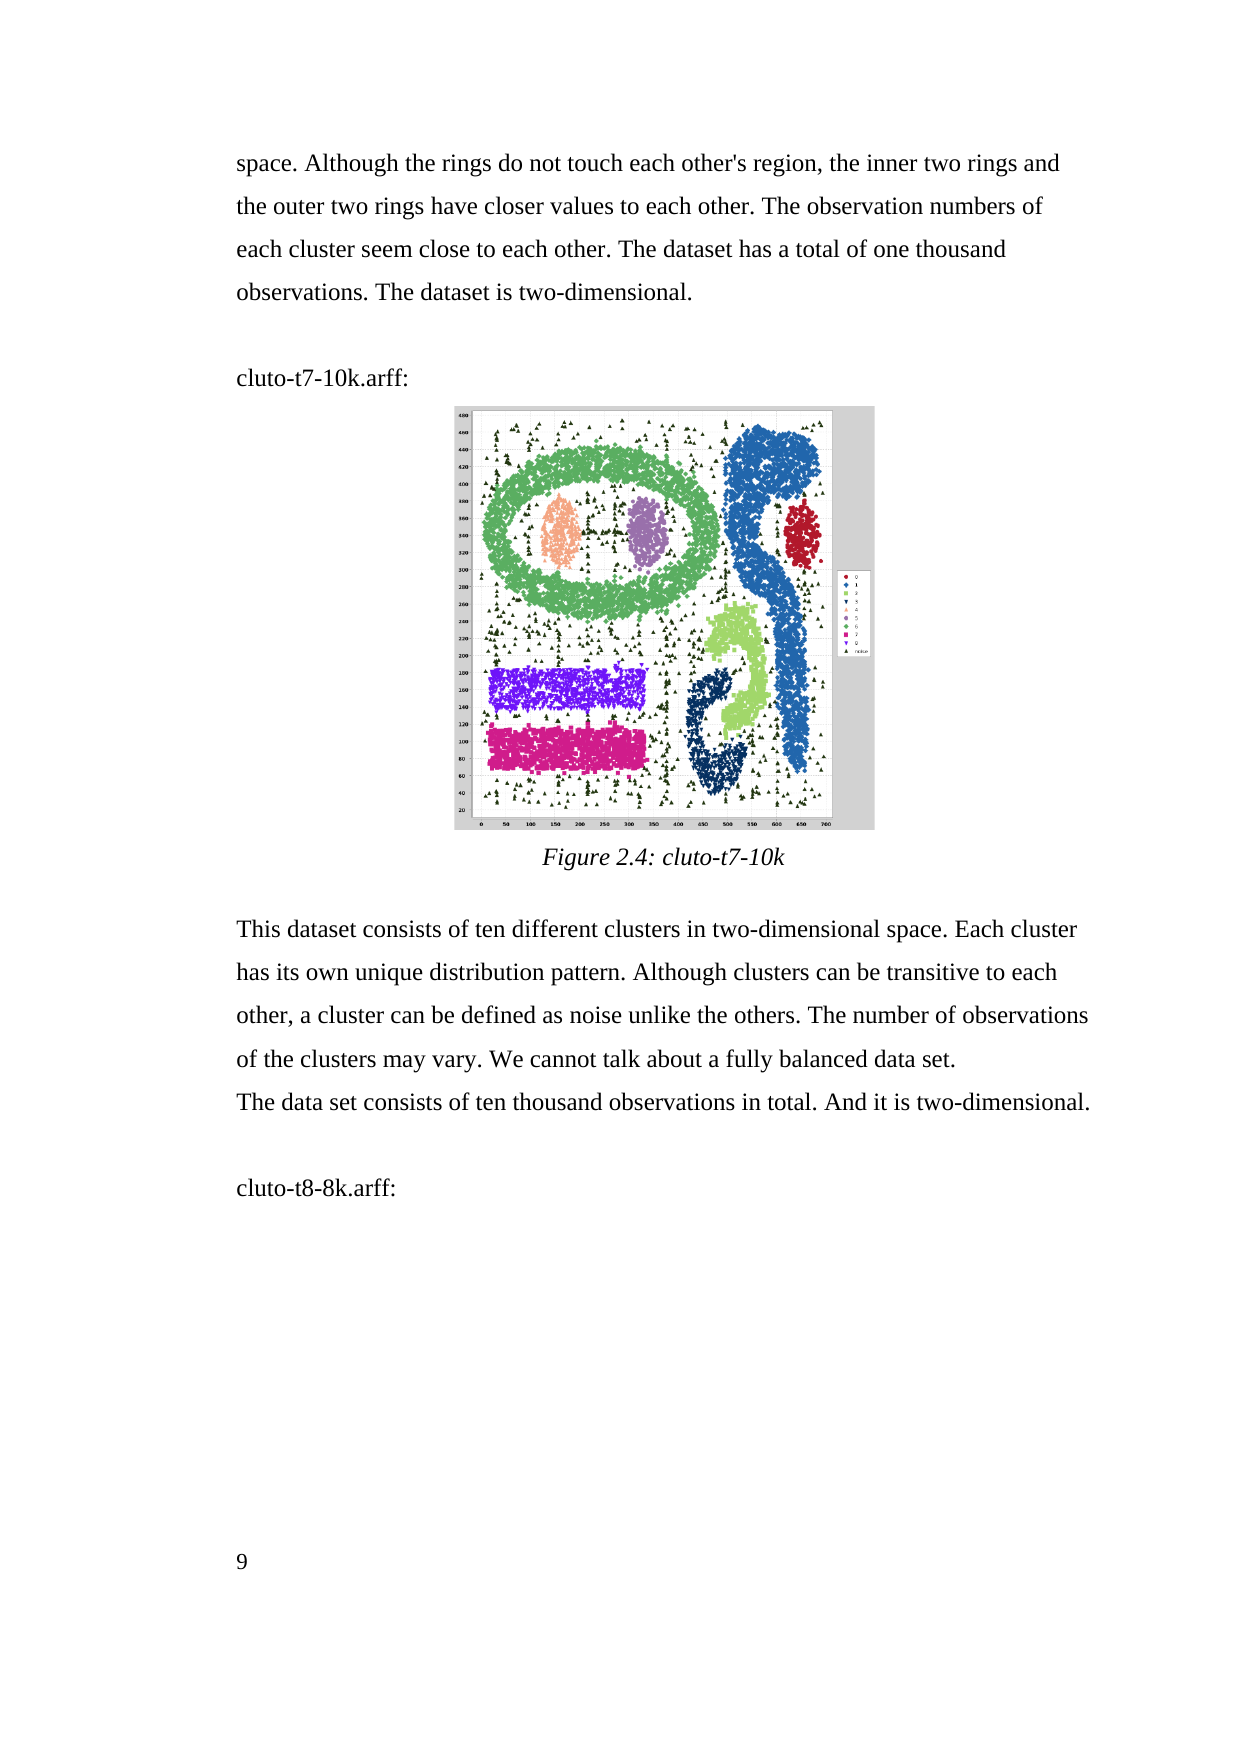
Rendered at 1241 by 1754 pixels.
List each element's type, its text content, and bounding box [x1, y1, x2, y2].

text The data set consists of ten thousand observations in total. And it is two-dimensional. [236, 1087, 1092, 1116]
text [236, 148, 1092, 306]
text cluto-t8-8k.arff: [236, 1173, 1092, 1202]
text cluto-t7-10k.arff: [236, 363, 1092, 392]
text Figure 2.4: cluto-t7-10k [236, 842, 1092, 871]
picture [454, 406, 875, 830]
text This dataset consists of ten different clusters in two-dimensional space. Each cluster has its own unique distribution pattern. Although clusters can be transitive to each other, a cluster can be defined as noise unlike the others. The number of observations of the clusters may vary. We cannot talk about a fully balanced data set. [236, 914, 1092, 1072]
